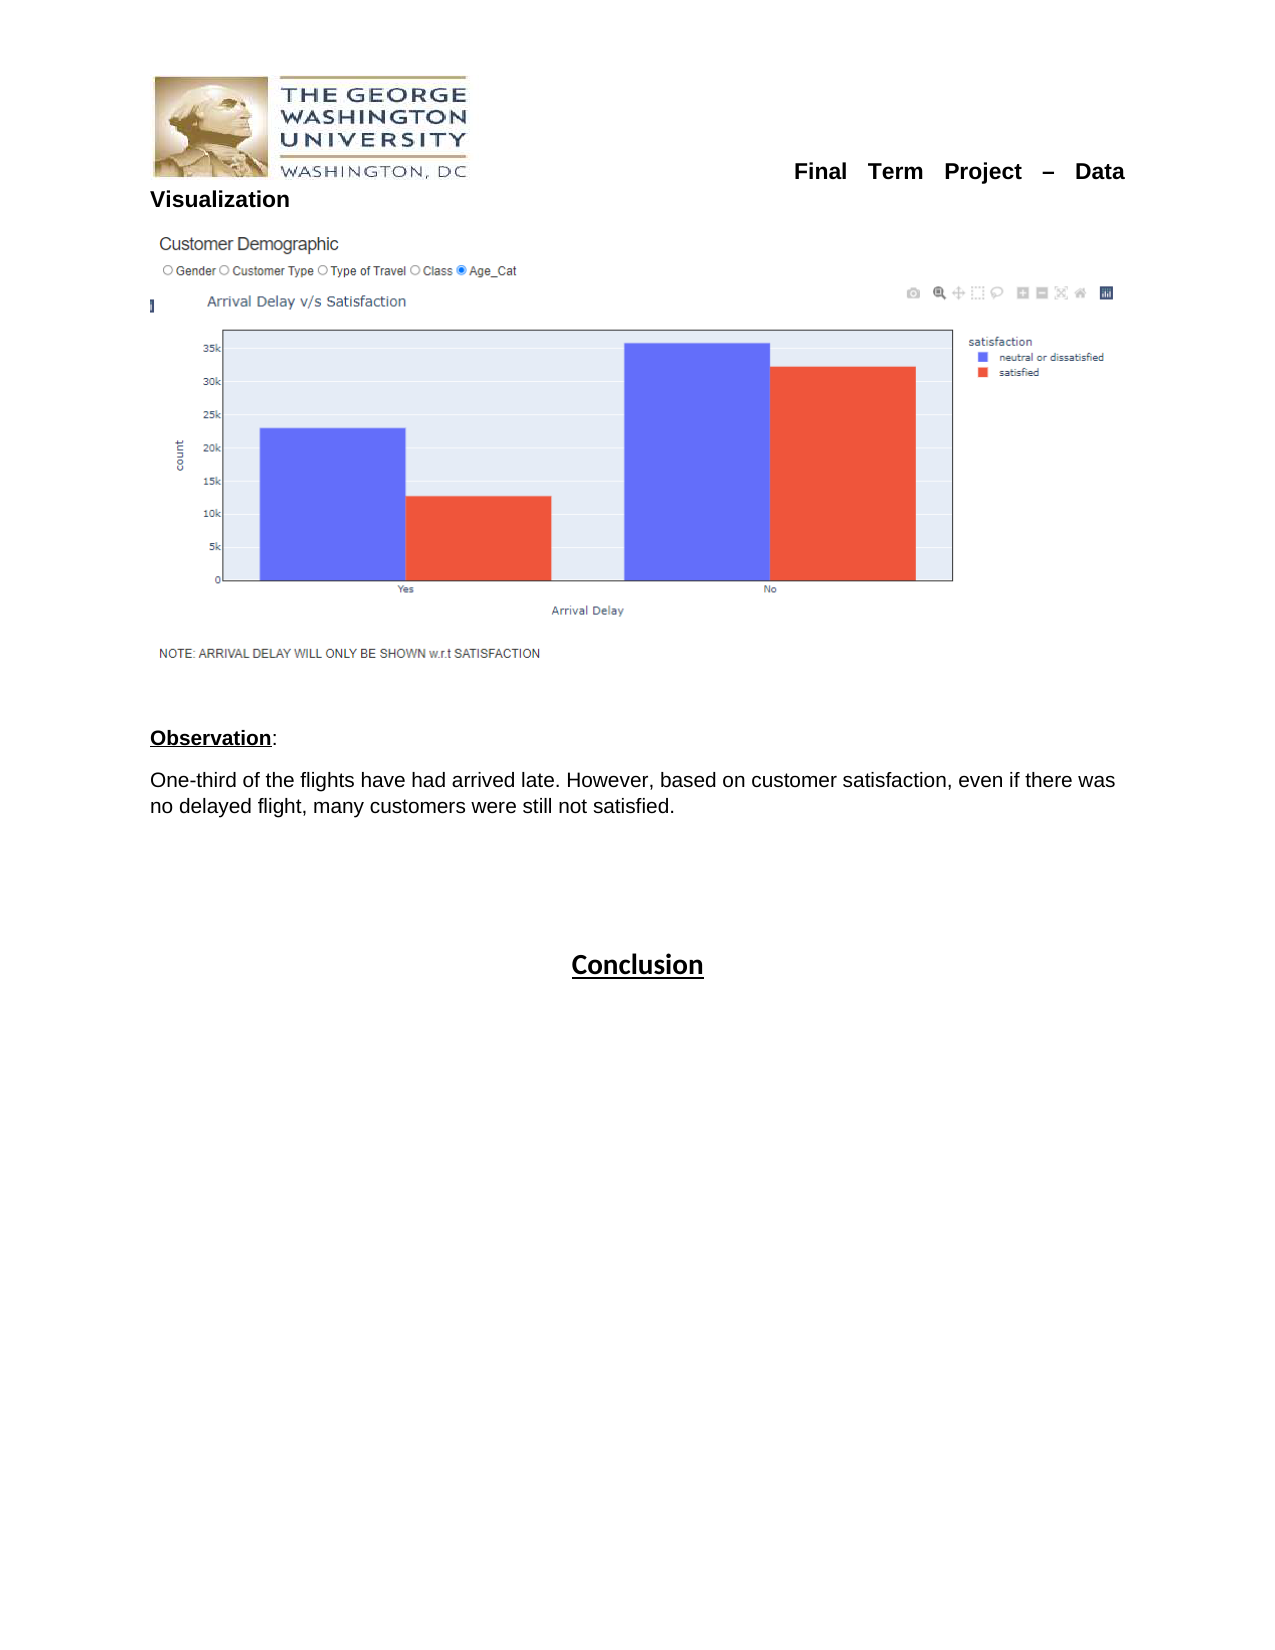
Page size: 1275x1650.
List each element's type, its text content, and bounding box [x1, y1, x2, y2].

text One-third of the flights have had arrived late. However, based on customer satisfaction, even if there was no delayed flight, many customers were still not satisfied. [150, 768, 1125, 818]
text Conclusion [150, 946, 1125, 982]
text Observation: [150, 725, 1125, 749]
picture [150, 231, 1123, 677]
